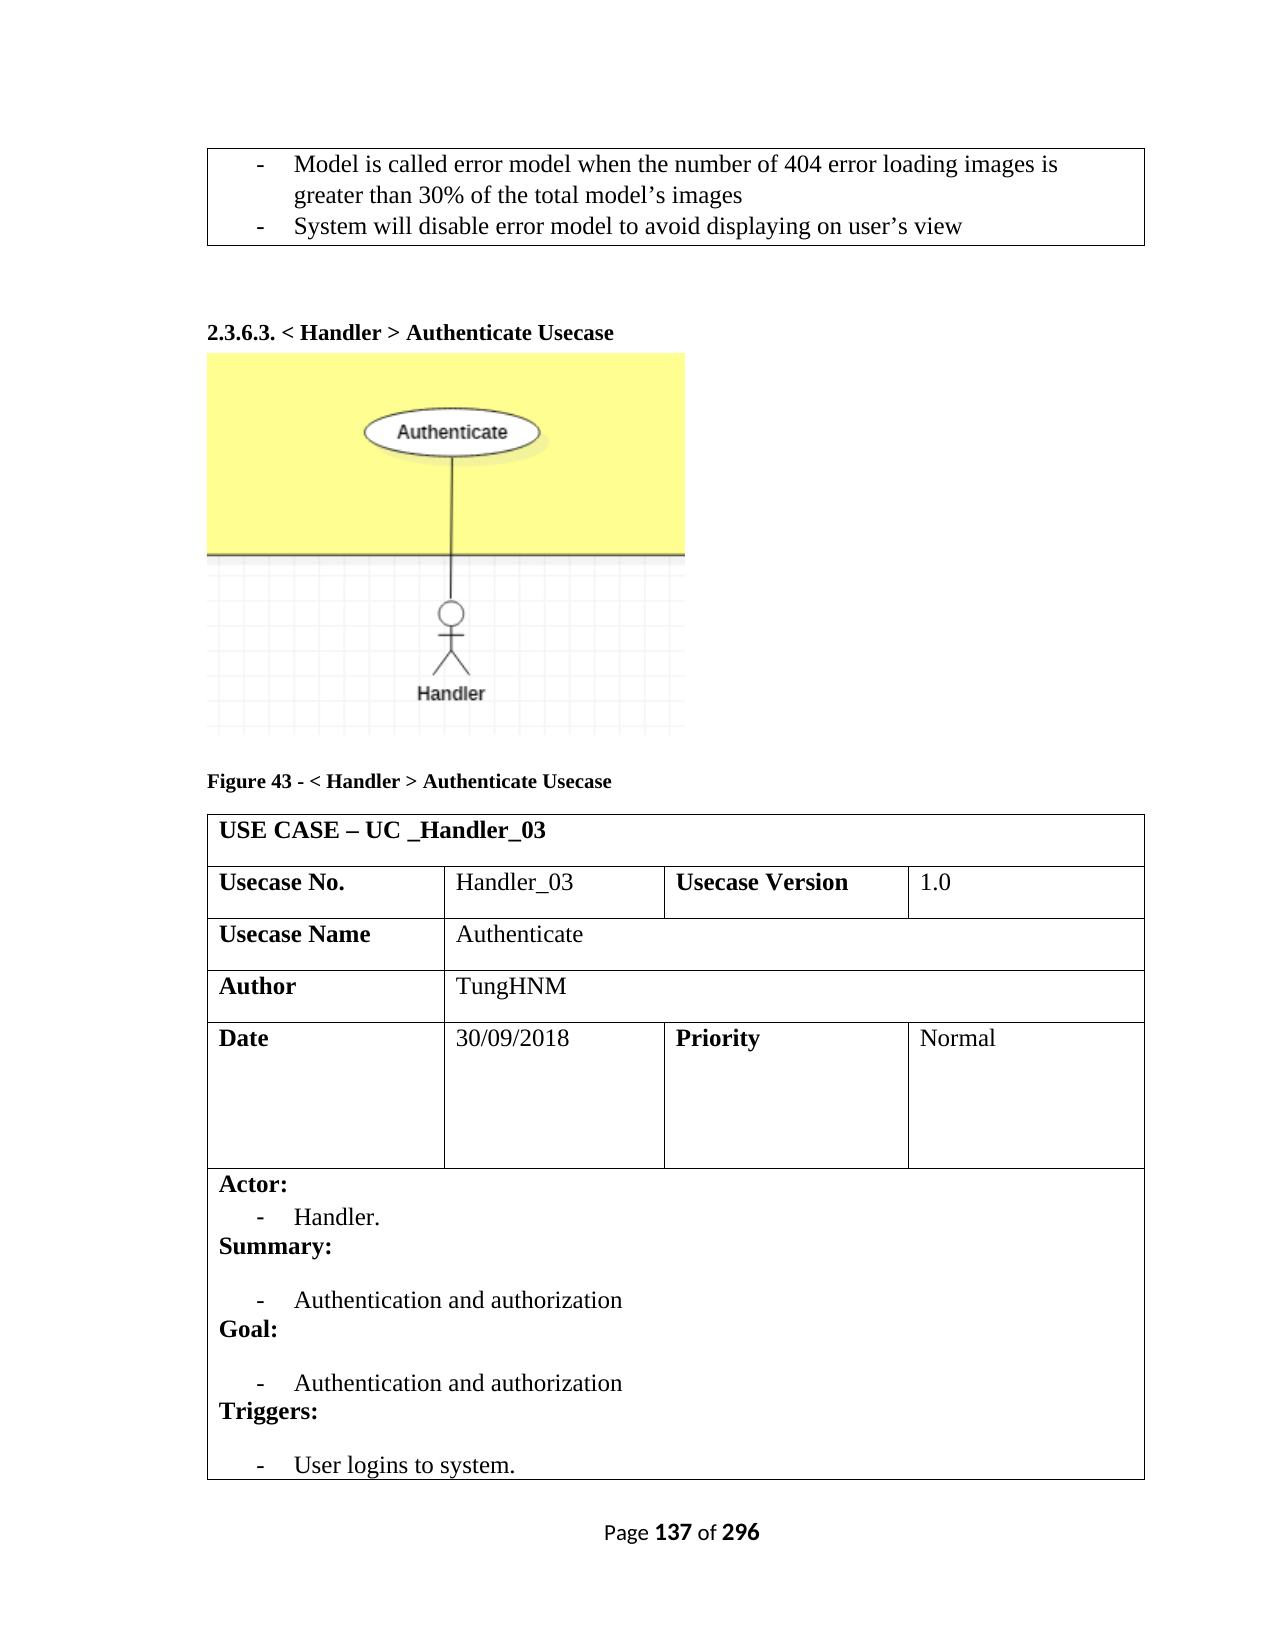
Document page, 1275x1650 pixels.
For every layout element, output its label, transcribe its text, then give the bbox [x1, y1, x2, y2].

table_header USE CASE – UC _Handler_03 [208, 815, 1144, 866]
table_cell Usecase Version [665, 867, 908, 918]
table_cell 30/09/2018 [445, 1023, 664, 1168]
picture [206, 353, 685, 735]
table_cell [208, 1169, 1144, 1479]
table_cell Date [208, 1023, 444, 1168]
table_cell 1.0 [909, 867, 1144, 918]
subtitle 2.3.6.3. < Handler > Authenticate Usecase [207, 319, 1157, 345]
table_cell Author [208, 971, 444, 1022]
table_cell Authenticate [445, 919, 1144, 970]
table_cell Usecase Name [208, 919, 444, 970]
table_cell Handler_03 [445, 867, 664, 918]
table_cell TungHNM [445, 971, 1144, 1022]
table_cell Normal [909, 1023, 1144, 1168]
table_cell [208, 149, 1144, 245]
text Figure 43 - < Handler > Authenticate Usecase [207, 769, 1157, 793]
table_cell Usecase No. [208, 867, 444, 918]
table_cell Priority [665, 1023, 908, 1168]
